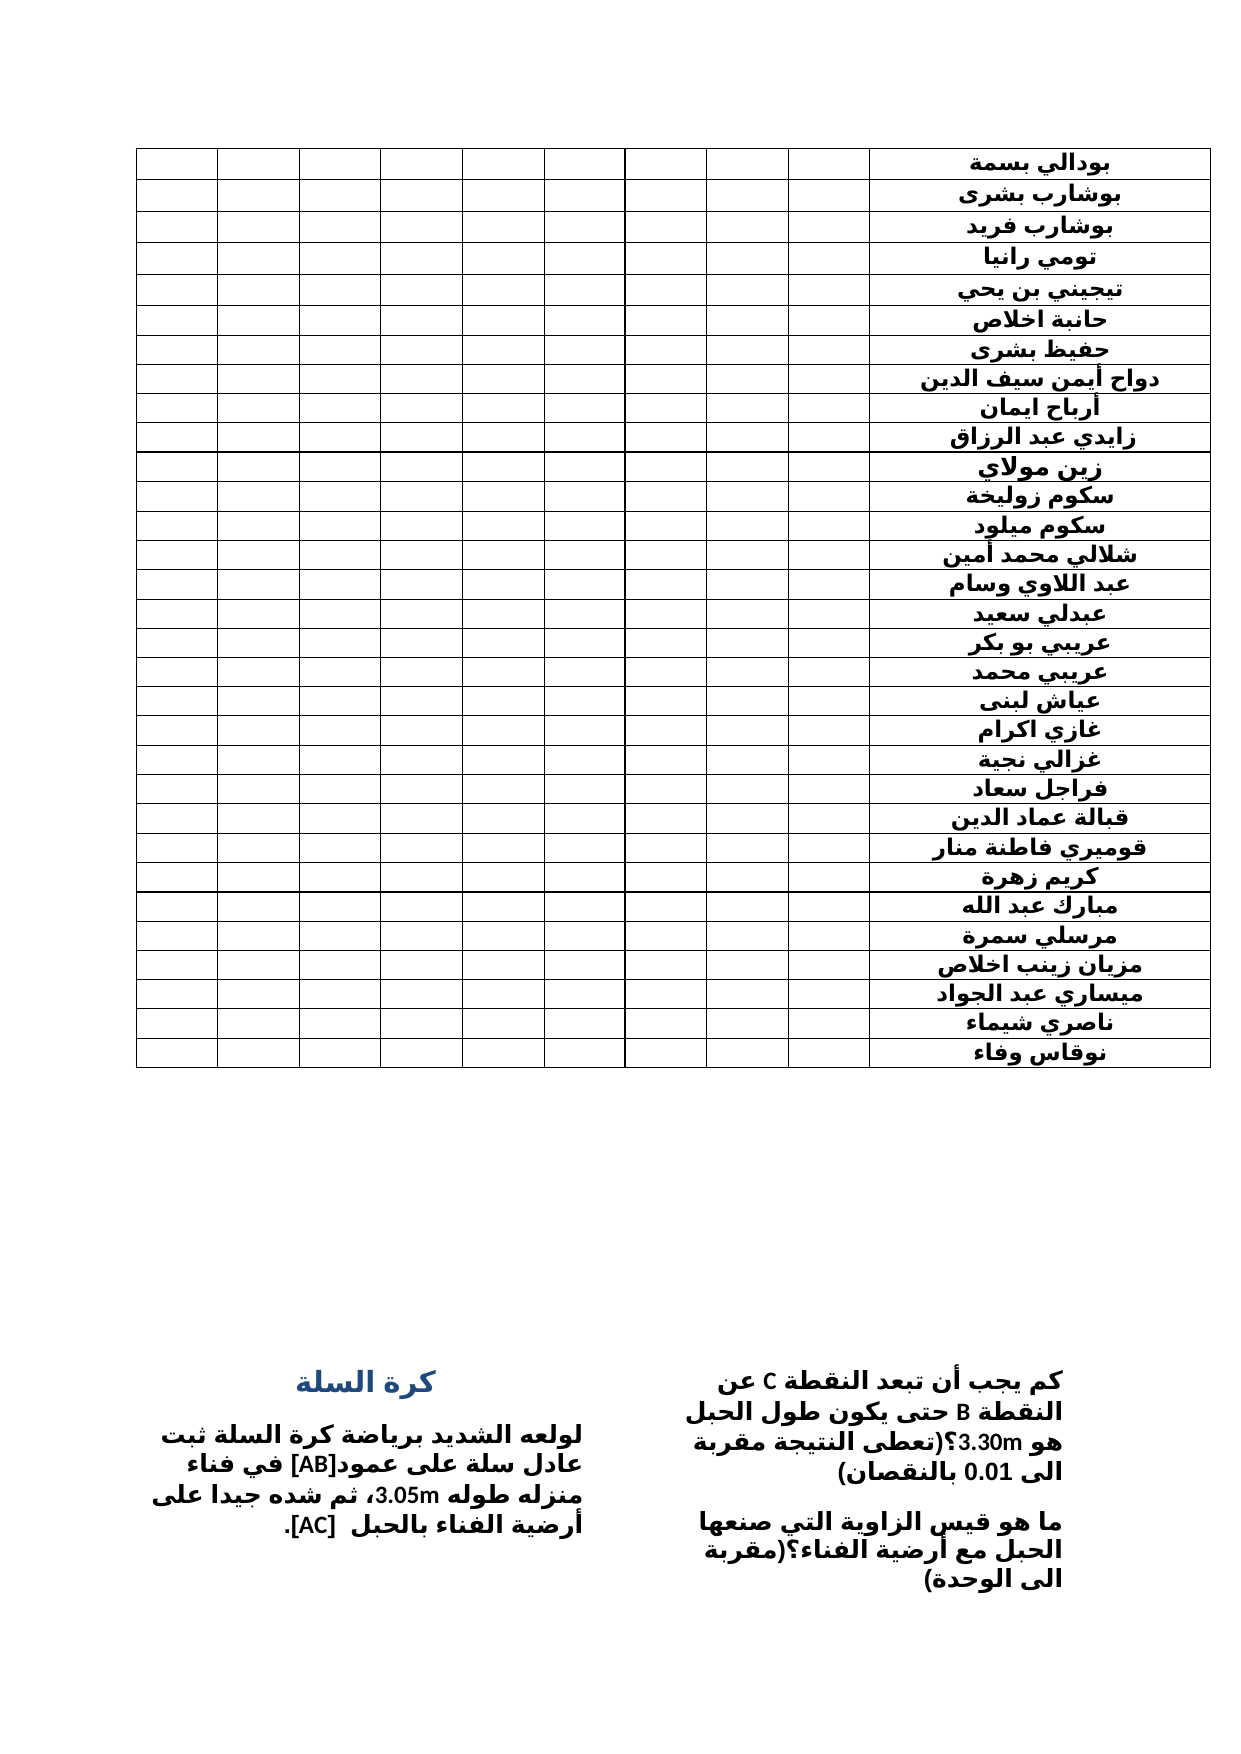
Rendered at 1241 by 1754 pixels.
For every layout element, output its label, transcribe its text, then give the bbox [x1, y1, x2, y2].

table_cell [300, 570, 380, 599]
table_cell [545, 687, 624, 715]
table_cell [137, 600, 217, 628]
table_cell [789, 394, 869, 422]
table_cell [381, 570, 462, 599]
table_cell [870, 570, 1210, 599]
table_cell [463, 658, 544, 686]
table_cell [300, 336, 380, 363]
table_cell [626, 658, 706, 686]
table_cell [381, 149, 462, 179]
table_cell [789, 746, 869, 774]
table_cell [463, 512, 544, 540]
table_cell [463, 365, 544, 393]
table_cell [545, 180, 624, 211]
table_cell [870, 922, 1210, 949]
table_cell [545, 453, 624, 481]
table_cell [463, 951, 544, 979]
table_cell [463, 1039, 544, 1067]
text لولعه الشديد برياضة كرة السلة ثبت عادل سلة على عمود[AB] في فناء منزله طوله 3.05m، ثم شده جيدا على أرضية الفناء بالحبل [AC]. [148, 1420, 583, 1540]
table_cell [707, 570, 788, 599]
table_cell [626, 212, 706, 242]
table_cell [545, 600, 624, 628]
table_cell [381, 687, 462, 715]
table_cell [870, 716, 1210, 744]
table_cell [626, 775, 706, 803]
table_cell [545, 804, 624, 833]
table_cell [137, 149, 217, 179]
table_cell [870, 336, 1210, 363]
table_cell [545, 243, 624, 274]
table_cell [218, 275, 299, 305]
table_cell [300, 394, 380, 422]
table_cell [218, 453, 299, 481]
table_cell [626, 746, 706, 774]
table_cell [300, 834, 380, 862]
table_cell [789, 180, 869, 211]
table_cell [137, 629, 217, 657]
text ما هو قيس الزاوية التي صنعها الحبل مع أرضية الفناء؟(مقربة الى الوحدة) [657, 1507, 1063, 1593]
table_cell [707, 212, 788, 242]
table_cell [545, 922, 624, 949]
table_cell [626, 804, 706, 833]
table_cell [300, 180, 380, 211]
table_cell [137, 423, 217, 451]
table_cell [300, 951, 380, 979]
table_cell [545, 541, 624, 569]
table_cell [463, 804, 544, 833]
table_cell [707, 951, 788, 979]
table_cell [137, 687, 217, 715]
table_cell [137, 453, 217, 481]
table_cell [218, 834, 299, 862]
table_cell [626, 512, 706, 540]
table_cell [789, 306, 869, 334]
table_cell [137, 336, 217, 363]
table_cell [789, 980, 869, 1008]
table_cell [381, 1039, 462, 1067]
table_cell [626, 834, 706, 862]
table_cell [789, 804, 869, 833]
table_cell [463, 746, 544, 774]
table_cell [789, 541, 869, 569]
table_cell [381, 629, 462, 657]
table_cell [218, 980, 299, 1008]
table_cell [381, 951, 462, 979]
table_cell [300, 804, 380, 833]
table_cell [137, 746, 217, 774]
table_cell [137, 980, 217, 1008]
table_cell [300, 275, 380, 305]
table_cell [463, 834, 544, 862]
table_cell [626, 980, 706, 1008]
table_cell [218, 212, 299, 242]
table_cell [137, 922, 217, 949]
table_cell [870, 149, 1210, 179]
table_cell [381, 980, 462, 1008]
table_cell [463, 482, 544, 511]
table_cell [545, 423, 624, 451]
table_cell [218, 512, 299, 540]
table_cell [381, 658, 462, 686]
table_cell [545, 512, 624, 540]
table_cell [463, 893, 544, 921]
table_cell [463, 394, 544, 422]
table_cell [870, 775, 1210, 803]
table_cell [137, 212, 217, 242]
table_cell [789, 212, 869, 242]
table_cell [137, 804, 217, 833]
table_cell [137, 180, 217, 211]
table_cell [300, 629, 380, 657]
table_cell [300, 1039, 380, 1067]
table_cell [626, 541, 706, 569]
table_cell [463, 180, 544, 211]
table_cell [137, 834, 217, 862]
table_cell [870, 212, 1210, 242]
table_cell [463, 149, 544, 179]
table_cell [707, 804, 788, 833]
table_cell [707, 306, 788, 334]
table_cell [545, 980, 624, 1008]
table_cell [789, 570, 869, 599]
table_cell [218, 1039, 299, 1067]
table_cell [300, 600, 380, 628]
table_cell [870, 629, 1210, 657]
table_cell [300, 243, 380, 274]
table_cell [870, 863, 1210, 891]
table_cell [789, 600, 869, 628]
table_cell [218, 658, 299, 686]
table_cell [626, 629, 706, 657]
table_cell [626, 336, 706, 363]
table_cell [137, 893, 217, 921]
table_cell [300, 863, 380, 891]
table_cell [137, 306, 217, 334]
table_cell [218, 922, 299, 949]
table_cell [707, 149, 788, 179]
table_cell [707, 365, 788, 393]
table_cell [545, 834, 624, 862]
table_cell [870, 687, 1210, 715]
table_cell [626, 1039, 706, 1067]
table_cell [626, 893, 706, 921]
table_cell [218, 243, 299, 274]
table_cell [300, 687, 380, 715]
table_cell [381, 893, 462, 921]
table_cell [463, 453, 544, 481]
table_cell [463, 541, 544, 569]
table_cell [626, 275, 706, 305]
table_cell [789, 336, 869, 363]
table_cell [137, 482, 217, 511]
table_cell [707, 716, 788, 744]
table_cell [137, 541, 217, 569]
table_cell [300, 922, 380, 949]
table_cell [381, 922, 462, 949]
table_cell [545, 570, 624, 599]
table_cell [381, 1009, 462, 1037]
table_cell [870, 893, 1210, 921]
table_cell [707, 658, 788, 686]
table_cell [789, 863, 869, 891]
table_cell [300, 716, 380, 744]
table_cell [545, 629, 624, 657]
text كرة السلة [148, 1366, 583, 1399]
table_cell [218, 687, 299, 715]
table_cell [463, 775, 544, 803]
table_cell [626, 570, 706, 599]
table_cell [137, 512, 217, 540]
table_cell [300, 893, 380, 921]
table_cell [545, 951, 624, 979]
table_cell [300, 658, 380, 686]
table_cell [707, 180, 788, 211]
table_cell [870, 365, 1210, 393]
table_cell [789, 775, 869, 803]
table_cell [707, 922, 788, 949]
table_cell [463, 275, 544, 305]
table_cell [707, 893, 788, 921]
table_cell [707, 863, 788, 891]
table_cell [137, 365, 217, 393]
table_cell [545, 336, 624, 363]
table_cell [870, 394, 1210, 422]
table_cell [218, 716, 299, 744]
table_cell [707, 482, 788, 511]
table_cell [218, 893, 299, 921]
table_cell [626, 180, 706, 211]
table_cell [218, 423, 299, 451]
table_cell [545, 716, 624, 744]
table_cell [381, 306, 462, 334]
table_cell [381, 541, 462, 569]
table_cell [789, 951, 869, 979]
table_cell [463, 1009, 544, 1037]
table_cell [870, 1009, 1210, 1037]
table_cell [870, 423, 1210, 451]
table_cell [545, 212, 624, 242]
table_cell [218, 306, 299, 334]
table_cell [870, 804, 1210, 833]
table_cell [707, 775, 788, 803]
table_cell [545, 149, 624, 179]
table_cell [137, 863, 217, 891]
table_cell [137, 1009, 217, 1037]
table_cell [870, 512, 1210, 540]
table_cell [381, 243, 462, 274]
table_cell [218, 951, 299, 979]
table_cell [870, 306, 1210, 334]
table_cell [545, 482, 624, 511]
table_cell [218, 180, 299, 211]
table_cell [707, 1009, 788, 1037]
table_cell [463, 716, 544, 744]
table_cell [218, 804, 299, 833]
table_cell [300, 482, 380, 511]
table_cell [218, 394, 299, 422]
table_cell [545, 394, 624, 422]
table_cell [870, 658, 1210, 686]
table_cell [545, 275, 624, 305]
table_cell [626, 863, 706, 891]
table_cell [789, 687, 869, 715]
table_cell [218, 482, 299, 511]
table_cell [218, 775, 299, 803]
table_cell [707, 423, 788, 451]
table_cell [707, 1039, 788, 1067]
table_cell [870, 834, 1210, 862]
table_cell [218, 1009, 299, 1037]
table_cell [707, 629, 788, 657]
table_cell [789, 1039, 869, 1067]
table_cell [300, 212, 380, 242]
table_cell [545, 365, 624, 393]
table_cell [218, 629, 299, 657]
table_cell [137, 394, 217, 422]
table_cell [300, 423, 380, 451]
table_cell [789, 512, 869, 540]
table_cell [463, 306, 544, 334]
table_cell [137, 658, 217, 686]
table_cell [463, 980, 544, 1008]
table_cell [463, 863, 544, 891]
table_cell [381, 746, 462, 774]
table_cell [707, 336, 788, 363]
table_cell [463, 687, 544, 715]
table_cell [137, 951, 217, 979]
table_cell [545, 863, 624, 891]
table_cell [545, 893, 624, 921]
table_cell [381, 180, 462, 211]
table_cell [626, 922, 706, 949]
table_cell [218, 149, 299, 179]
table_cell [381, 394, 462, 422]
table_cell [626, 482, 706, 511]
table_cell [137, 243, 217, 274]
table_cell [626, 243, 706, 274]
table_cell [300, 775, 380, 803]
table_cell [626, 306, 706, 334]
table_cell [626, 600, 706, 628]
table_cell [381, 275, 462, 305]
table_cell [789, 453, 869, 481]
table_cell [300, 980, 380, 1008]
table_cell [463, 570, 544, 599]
text كم يجب أن تبعد النقطة C عن النقطة B حتى يكون طول الحبل هو 3.30m؟(تعطى النتيجة مقربة الى 0.01 بالنقصان) [657, 1366, 1063, 1486]
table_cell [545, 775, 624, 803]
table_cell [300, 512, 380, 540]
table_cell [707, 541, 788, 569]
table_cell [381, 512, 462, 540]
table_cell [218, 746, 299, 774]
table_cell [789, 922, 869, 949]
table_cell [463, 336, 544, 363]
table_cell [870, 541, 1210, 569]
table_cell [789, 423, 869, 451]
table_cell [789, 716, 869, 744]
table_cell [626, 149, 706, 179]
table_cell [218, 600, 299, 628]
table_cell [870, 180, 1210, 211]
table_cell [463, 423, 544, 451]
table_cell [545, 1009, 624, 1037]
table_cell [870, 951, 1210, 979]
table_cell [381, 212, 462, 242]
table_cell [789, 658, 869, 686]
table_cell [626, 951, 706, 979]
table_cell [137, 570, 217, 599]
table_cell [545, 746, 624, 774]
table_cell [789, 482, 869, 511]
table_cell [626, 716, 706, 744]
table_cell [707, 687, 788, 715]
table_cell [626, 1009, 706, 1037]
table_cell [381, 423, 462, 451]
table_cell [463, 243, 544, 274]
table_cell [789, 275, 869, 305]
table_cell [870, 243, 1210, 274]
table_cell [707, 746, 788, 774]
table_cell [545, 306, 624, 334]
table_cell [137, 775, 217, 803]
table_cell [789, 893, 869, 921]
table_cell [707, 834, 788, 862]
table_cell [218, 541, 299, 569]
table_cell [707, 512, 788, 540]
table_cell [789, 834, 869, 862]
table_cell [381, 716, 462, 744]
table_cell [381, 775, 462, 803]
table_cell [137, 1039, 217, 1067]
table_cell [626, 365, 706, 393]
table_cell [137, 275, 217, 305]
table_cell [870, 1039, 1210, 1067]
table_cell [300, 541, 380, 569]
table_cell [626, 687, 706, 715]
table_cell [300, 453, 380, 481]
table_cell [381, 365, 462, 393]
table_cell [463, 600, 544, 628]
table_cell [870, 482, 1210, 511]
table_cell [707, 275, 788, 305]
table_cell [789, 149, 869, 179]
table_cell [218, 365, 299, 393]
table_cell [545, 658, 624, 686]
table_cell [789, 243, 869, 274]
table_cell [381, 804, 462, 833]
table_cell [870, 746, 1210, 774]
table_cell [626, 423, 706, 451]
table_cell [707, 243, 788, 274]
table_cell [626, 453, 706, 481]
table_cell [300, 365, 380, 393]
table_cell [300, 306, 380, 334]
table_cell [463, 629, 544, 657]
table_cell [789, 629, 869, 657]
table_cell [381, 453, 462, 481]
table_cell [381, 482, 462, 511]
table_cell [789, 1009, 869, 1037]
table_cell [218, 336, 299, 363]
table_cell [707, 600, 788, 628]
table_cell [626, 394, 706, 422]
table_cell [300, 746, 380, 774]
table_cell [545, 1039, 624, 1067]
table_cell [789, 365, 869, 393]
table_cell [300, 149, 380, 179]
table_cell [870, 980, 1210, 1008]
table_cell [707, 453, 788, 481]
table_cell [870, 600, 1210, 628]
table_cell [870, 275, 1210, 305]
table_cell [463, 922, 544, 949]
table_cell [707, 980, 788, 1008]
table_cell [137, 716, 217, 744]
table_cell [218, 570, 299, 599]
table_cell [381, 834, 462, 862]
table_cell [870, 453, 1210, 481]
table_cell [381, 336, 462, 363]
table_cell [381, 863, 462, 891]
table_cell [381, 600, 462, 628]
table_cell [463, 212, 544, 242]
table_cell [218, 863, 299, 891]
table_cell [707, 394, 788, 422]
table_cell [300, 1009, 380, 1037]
